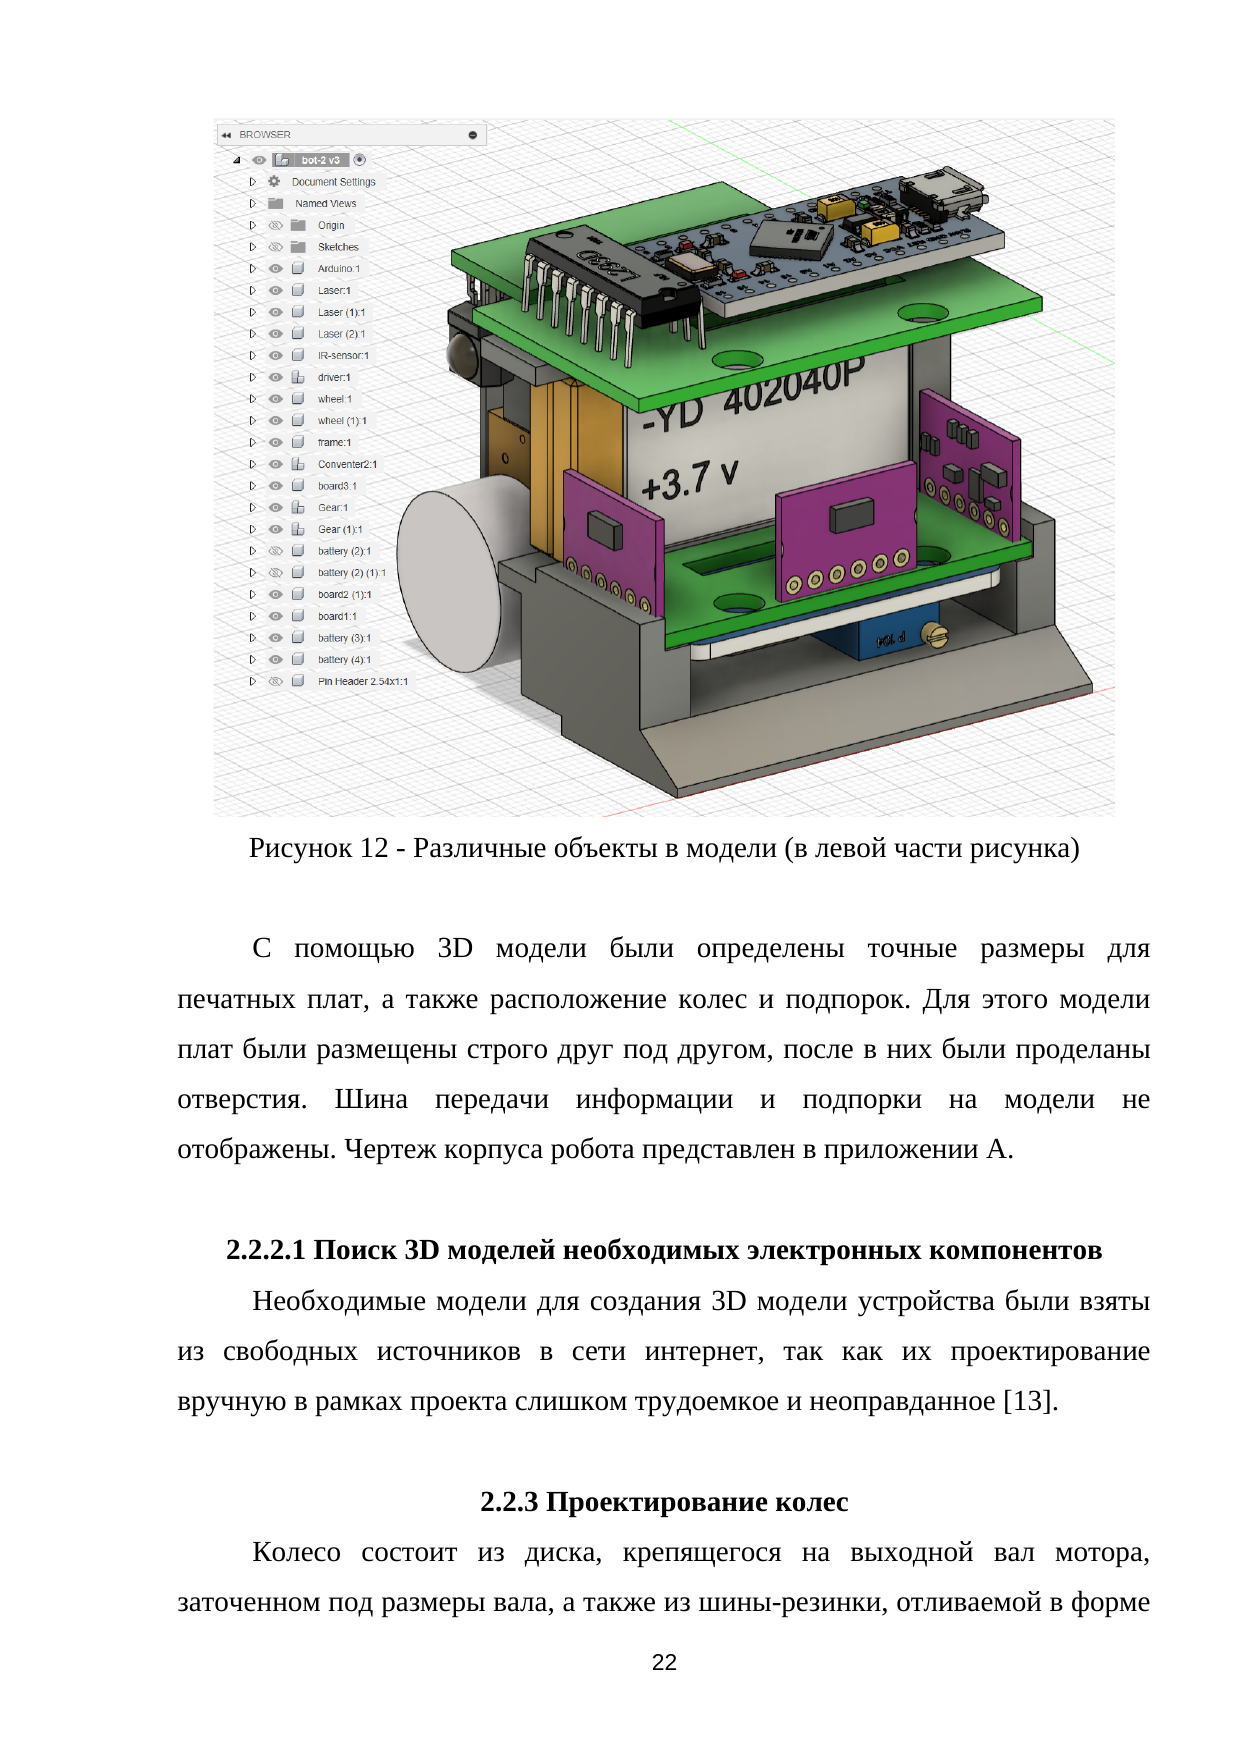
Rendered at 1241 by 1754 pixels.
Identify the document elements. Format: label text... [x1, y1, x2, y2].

subtitle 2.2.2.1 Поиск 3D моделей необходимых электронных компонентов [177, 1232, 1152, 1266]
text С помощью 3D модели были определены точные размеры для печатных плат, а также расположение колес и подпорок. Для этого модели плат были размещены строго друг под другом, после в них были проделаны отверстия. Шина передачи информации и подпорки на модели не отображены. Чертеж корпуса робота представлен в приложении А. [177, 930, 1152, 1165]
subtitle 2.2.3 Проектирование колес [177, 1484, 1152, 1517]
text Рисунок 12 - Различные объекты в модели (в левой части рисунка) [177, 830, 1152, 863]
text Необходимые модели для создания 3D модели устройства были взяты из свободных источников в сети интернет, так как их проектирование вручную в рамках проекта слишком трудоемкое и неоправданное [13]. [177, 1283, 1152, 1417]
picture [213, 118, 1115, 817]
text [177, 1534, 1152, 1618]
